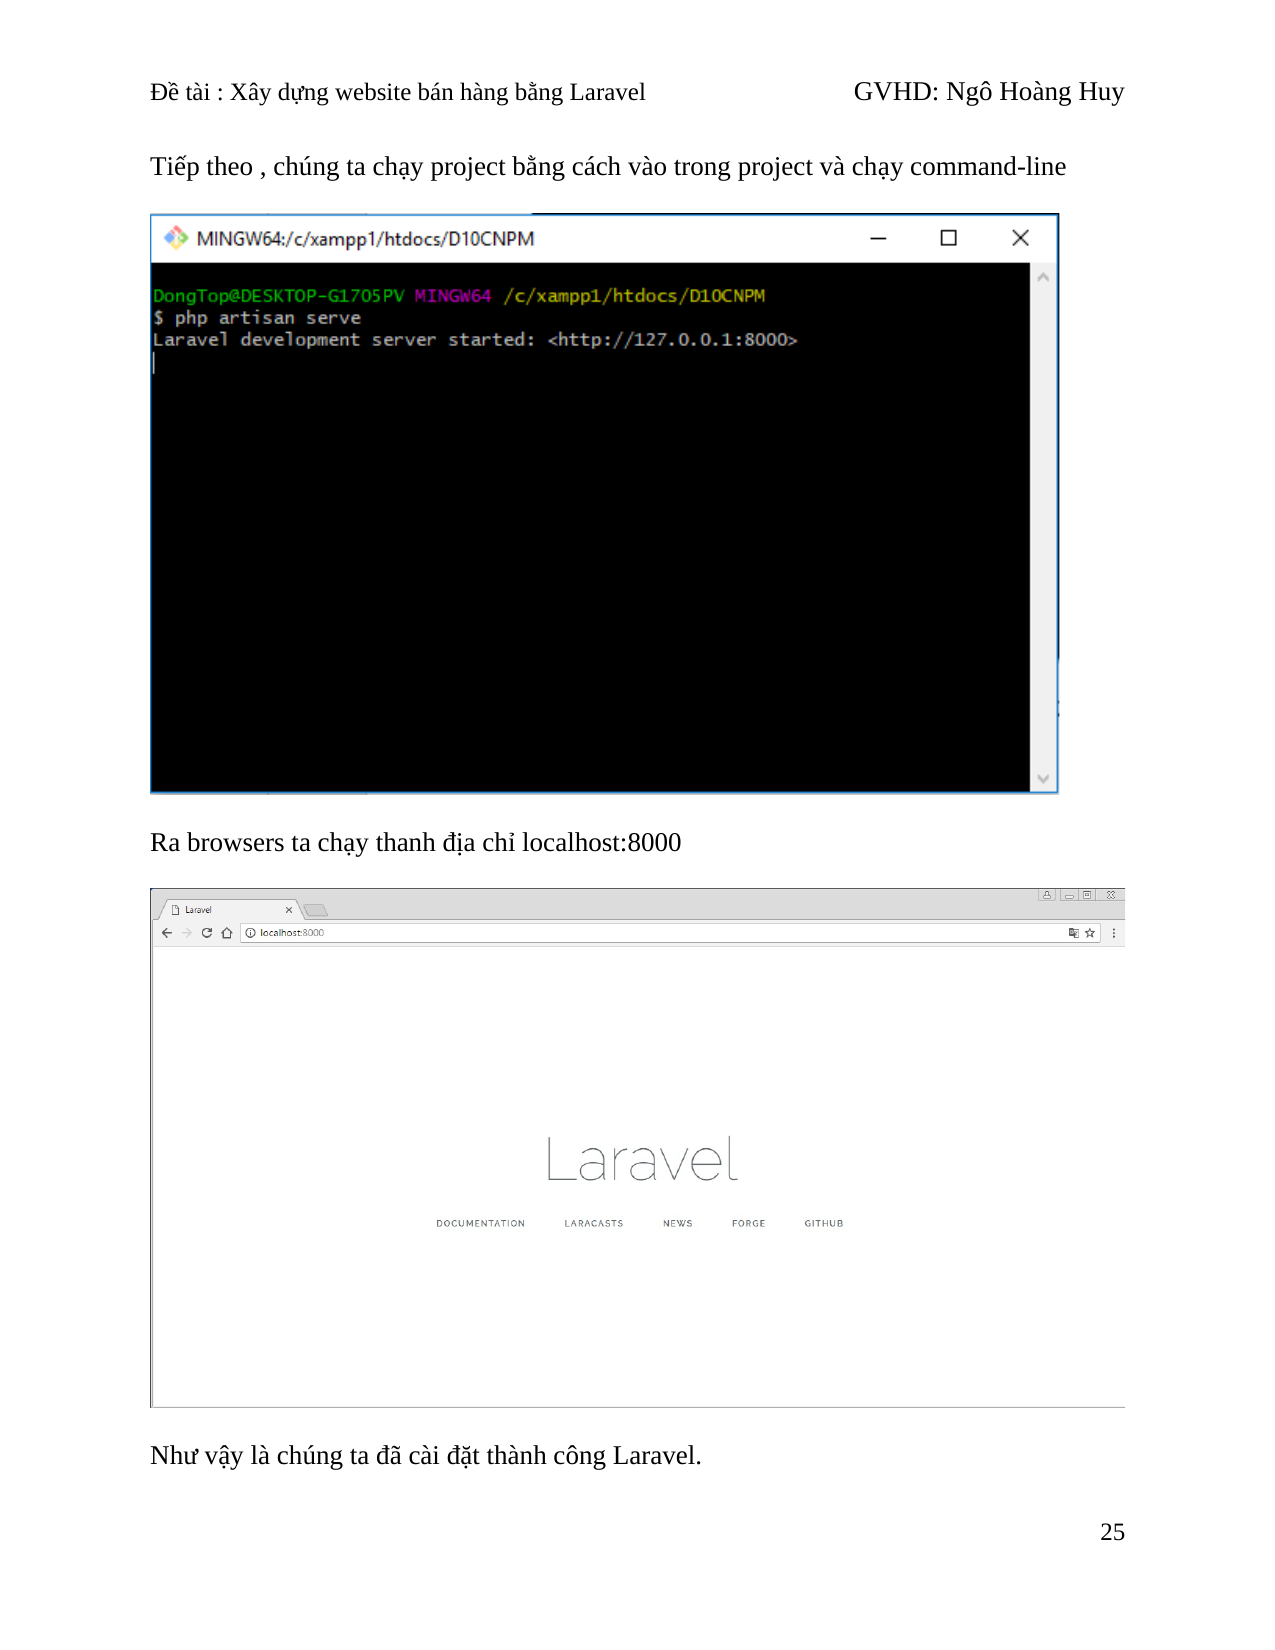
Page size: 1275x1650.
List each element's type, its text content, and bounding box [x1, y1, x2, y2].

picture [150, 888, 1125, 1408]
picture [150, 213, 1060, 795]
text Như vậy là chúng ta đã cài đặt thành công Laravel. [150, 1439, 1125, 1470]
text Tiếp theo , chúng ta chạy project bằng cách vào trong project và chạy command-line [150, 150, 1125, 181]
text Ra browsers ta chạy thanh địa chỉ localhost:8000 [150, 826, 1125, 857]
